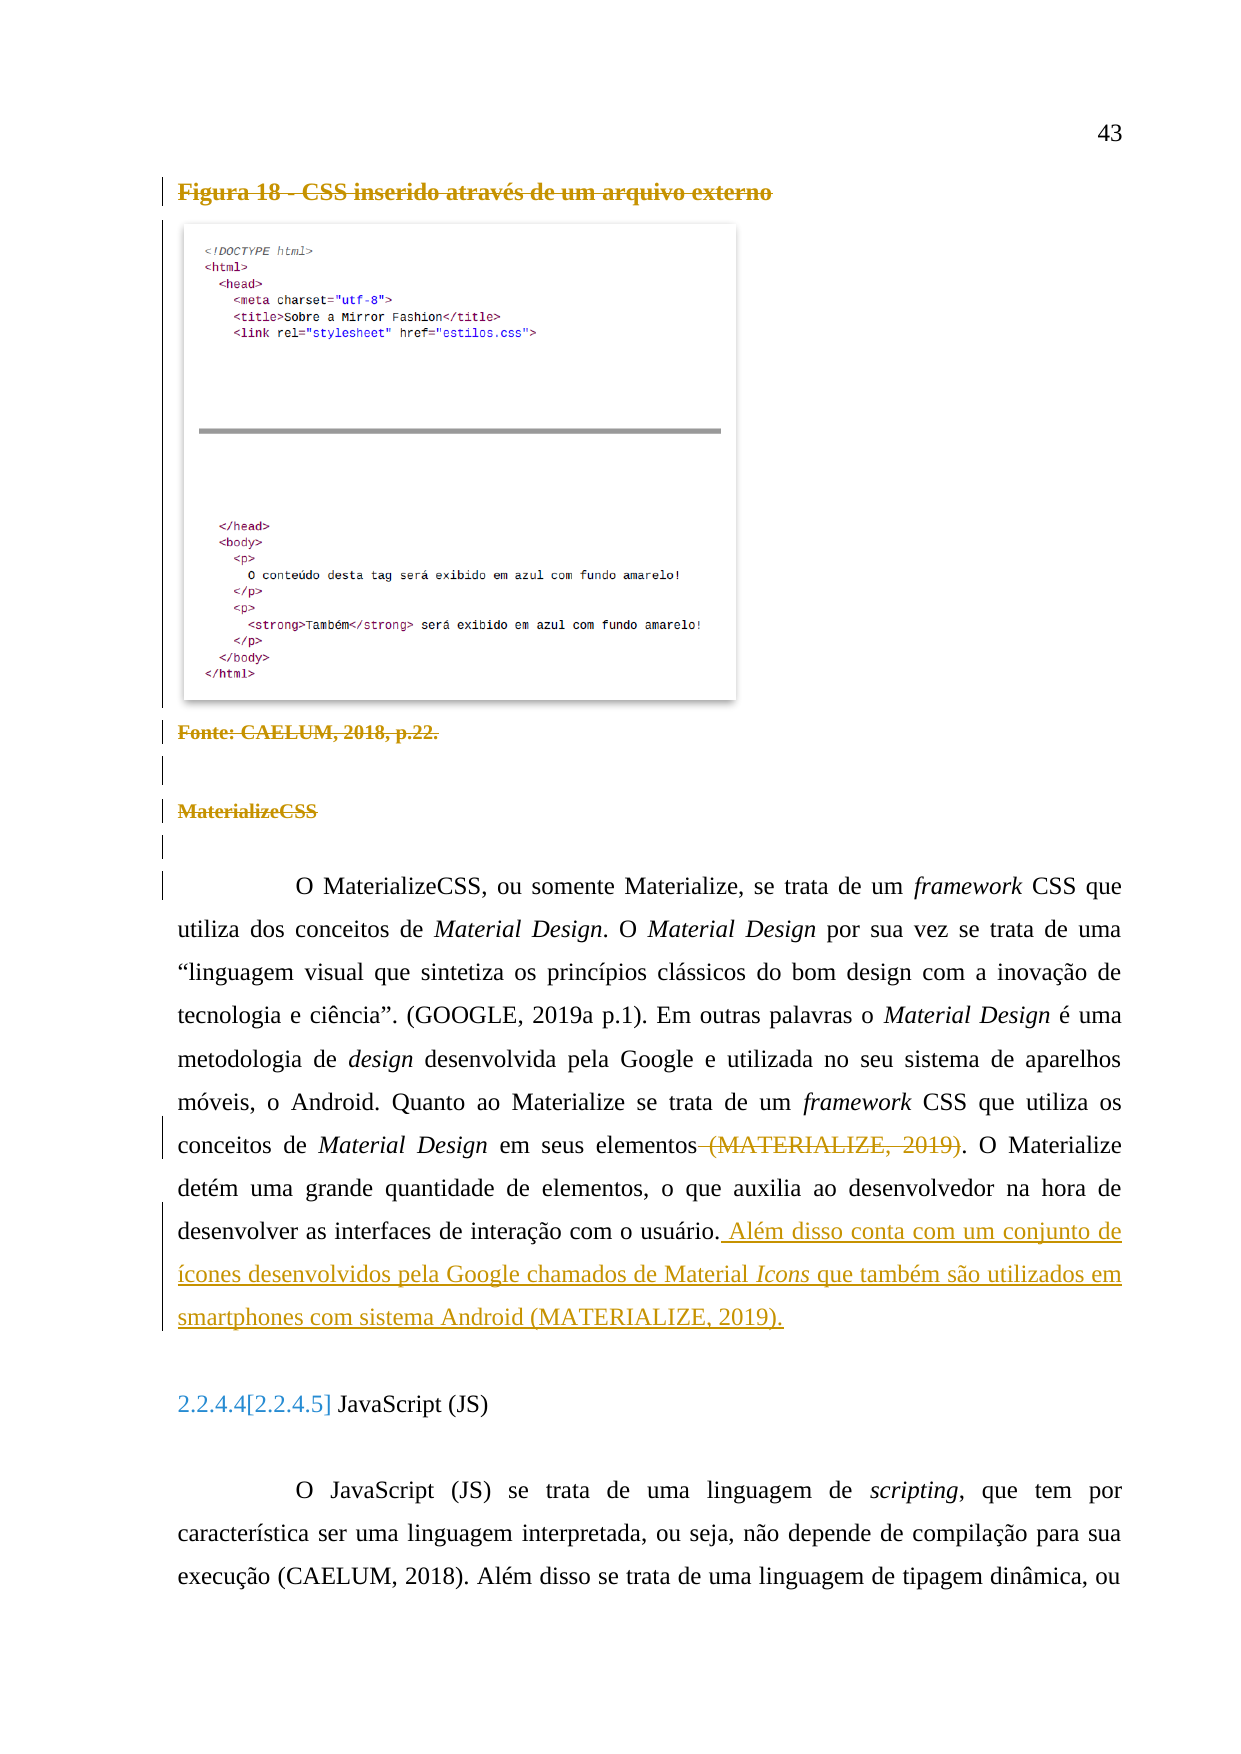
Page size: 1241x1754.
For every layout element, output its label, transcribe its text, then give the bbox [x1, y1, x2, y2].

text O MaterializeCSS, ou somente Materialize, se trata de um framework CSS que utiliza dos conceitos de Material Design. O Material Design por sua vez se trata de uma “linguagem visual que sintetiza os princípios clássicos do bom design com a inovação de tecnologia e ciência”. (GOOGLE, 2019a p.1). Em outras palavras o Material Design é uma metodologia de design desenvolvida pela Google e utilizada no seu sistema de aparelhos móveis, o Android. Quanto ao Materialize se trata de um framework CSS que utiliza os conceitos de Material Design em seus elementos. O Materialize detém uma grande quantidade de elementos, o que auxilia ao desenvolvedor na hora de desenvolver as interfaces de interação com o usuário. [177, 871, 1122, 1284]
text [177, 1475, 1122, 1590]
picture [199, 239, 721, 685]
subtitle JavaScript (JS) [177, 1389, 1122, 1417]
text O MaterializeCSS, ou somente Materialize, se trata de um framework CSS que utiliza dos conceitos de Material Design. O Material Design por sua vez se trata de uma “linguagem visual que sintetiza os princípios clássicos do bom design com a inovação de tecnologia e ciência”. (GOOGLE, 2019a p.1). Em outras palavras o Material Design é uma metodologia de design desenvolvida pela Google e utilizada no seu sistema de aparelhos móveis, o Android. Quanto ao Materialize se trata de um framework CSS que utiliza os conceitos de Material Design em seus elementos. O Materialize detém uma grande quantidade de elementos, o que auxilia ao desenvolvedor na hora de desenvolver as interfaces de interação com o usuário. [177, 1285, 1122, 1331]
